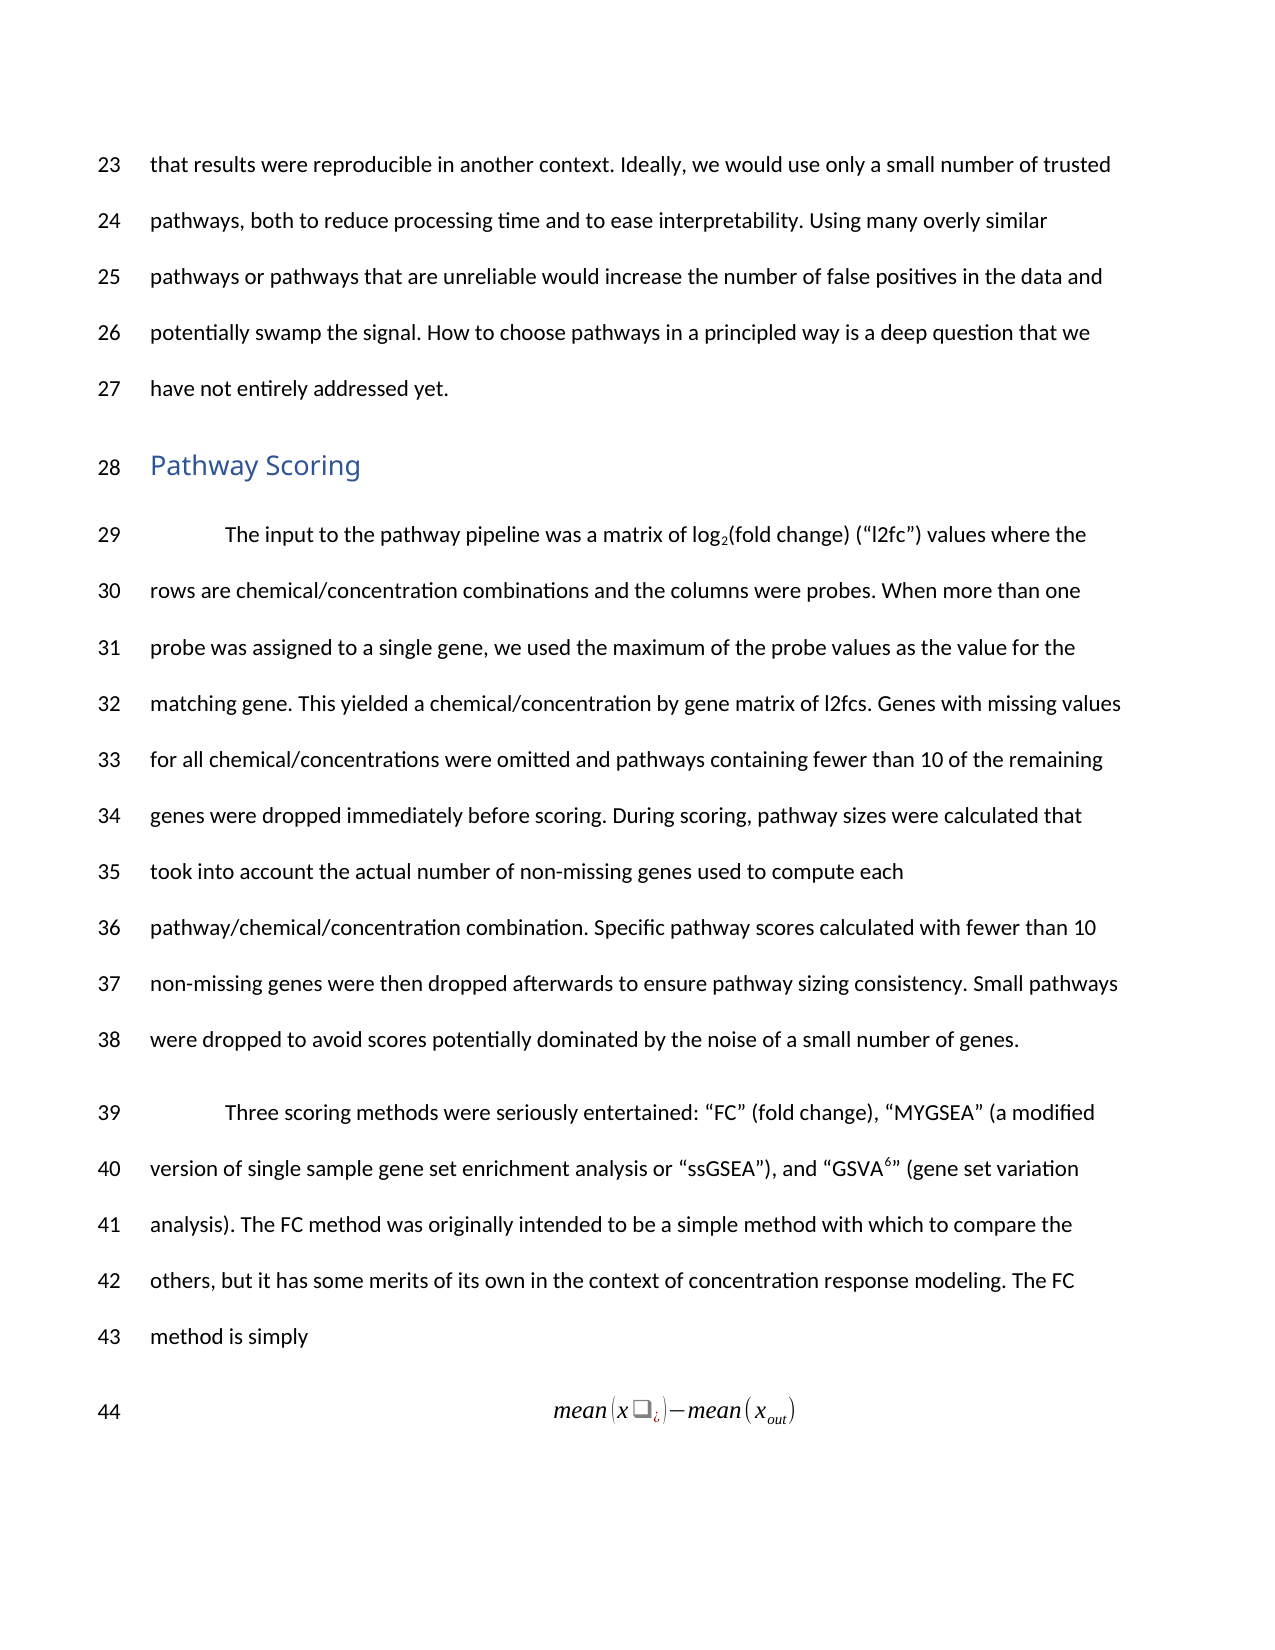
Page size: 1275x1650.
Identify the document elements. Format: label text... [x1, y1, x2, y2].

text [150, 150, 1125, 402]
text The input to the pathway pipeline was a matrix of log2(fold change) (“l2fc”) values where the rows are chemical/concentration combinations and the columns were probes. When more than one probe was assigned to a single gene, we used the maximum of the probe values as the value for the matching gene. This yielded a chemical/concentration by gene matrix of l2fcs. Genes with missing values for all chemical/concentrations were omitted and pathways containing fewer than 10 of the remaining genes were dropped immediately before scoring. During scoring, pathway sizes were calculated that took into account the actual number of non-missing genes used to compute each pathway/chemical/concentration combination. Specific pathway scores calculated with fewer than 10 non-missing genes were then dropped afterwards to ensure pathway sizing consistency. Small pathways were dropped to avoid scores potentially dominated by the noise of a small number of genes. [150, 521, 1125, 1053]
subtitle Pathway Scoring [150, 447, 1125, 484]
text Three scoring methods were seriously entertained: “FC” (fold change), “MYGSEA” (a modified version of single sample gene set enrichment analysis or “ssGSEA”), and “GSVA6” (gene set variation analysis). The FC method was originally intended to be a simple method with which to compare the others, but it has some merits of its own in the context of concentration response modeling. The FC method is simply [150, 1098, 1125, 1350]
